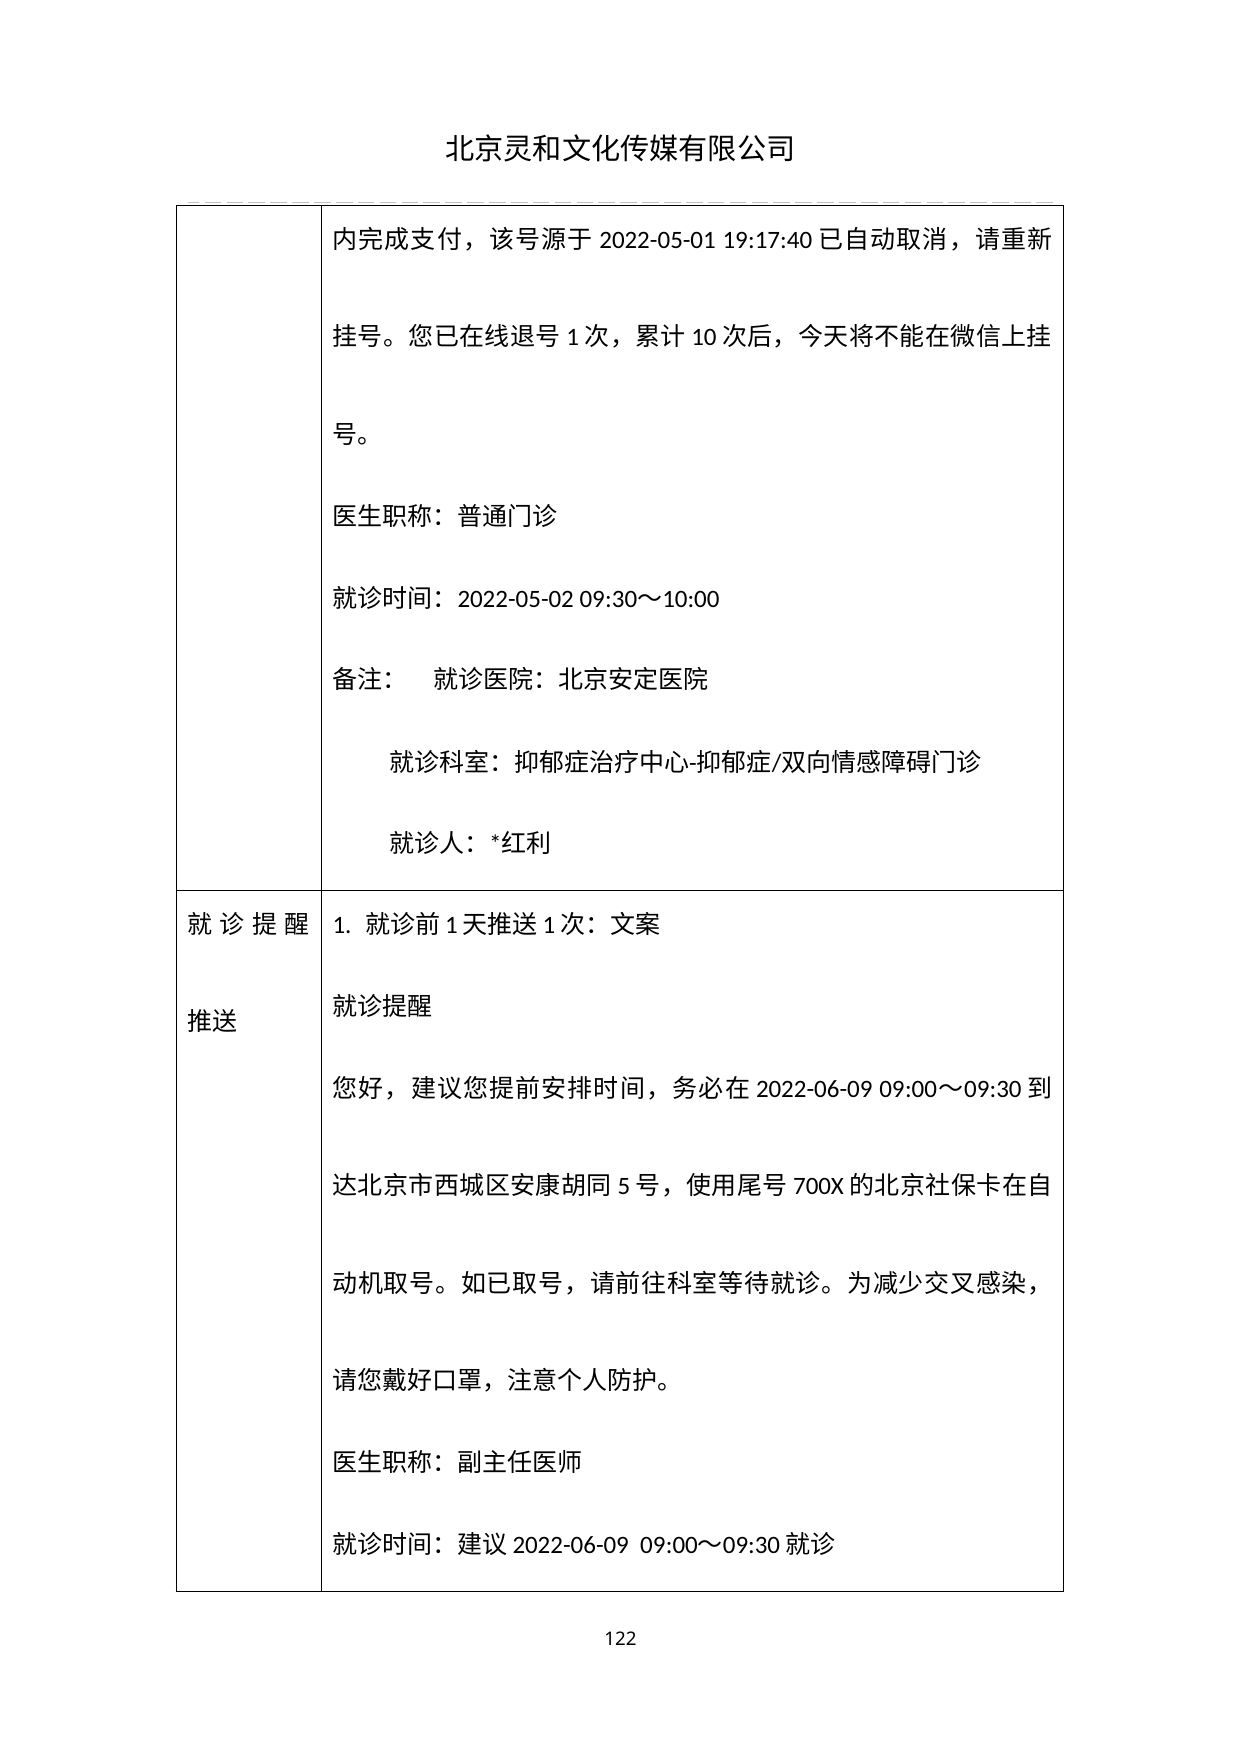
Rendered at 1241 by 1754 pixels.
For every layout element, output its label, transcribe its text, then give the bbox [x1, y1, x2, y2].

table_cell 就诊提醒推送 [177, 891, 321, 1591]
table_cell 就诊前1天推送1次：文案 就诊提醒 您好，建议您提前安排时间，务必在2022-06-09 09:00～09:30到达北京市西城区安康胡同5号，使用尾号700X的北京社保卡在自动机取号。如已取号，请前往科室等待就诊。为减少交叉感染，请您戴好口罩，注意个人防护。 医生职称：副主任医师 就诊时间：建议2022-06-09 09:00～09:30就诊 [322, 891, 1063, 1591]
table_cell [322, 206, 1063, 890]
